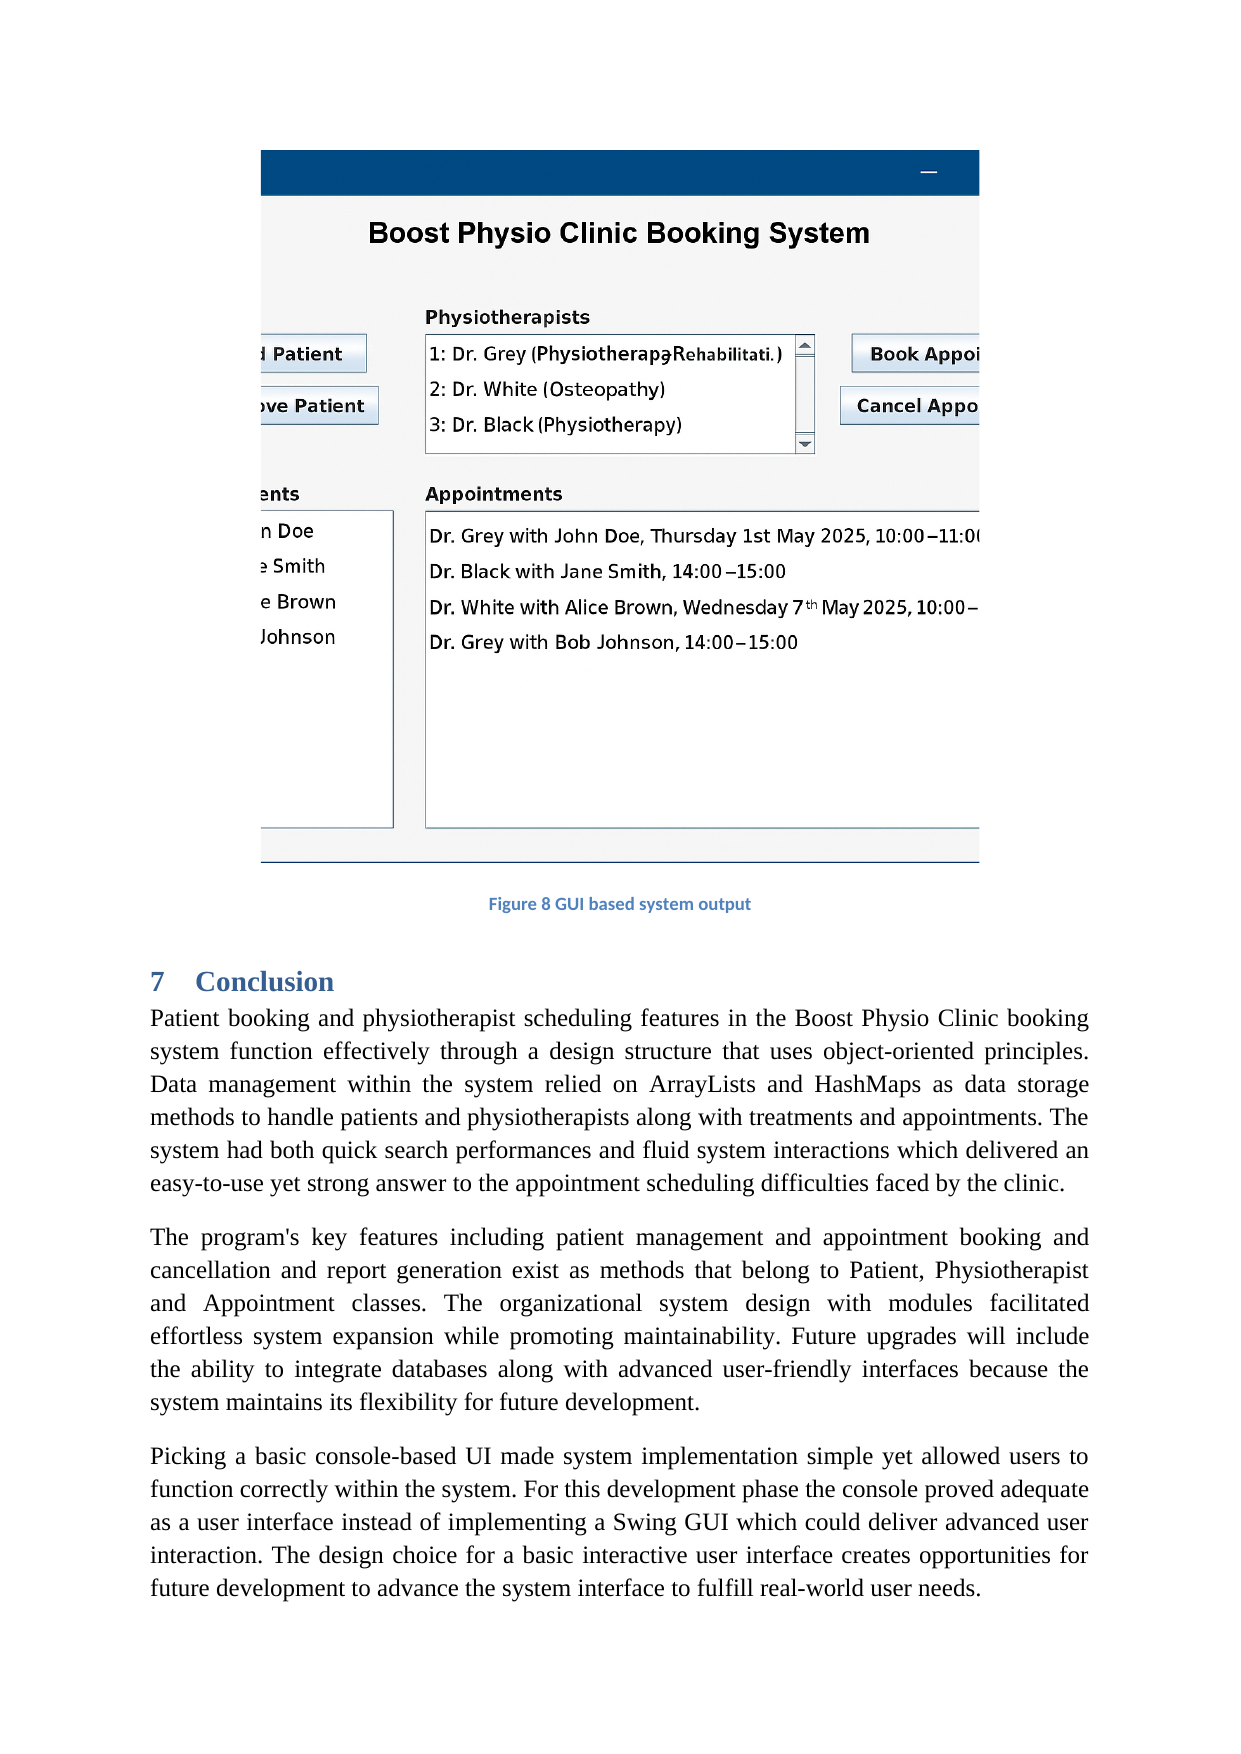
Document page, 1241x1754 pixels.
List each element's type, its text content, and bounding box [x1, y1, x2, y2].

text Patient booking and physiotherapist scheduling features in the Boost Physio Clinic booking system function effectively through a design structure that uses object-oriented principles. Data management within the system relied on ArrayLists and HashMaps as data storage methods to handle patients and physiotherapists along with treatments and appointments. The system had both quick search performances and fluid system interactions which delivered an easy-to-use yet strong answer to the appointment scheduling difficulties faced by the clinic. [150, 1003, 1090, 1197]
picture [260, 150, 980, 863]
text The program's key features including patient management and appointment booking and cancellation and report generation exist as methods that belong to Patient, Physiotherapist and Appointment classes. The organizational system design with modules facilitated effortless system expansion while promoting maintainability. Future upgrades will include the ability to integrate databases along with advanced user-friendly interfaces because the system maintains its flexibility for future development. [150, 1222, 1090, 1416]
subtitle Conclusion [150, 964, 1090, 998]
text Picking a basic console-based UI made system implementation simple yet allowed users to function correctly within the system. For this development phase the console proved adequate as a user interface instead of implementing a Swing GUI which could deliver advanced user interaction. The design choice for a basic interactive user interface creates opportunities for future development to advance the system interface to fulfill real-world user needs. [150, 1441, 1090, 1602]
